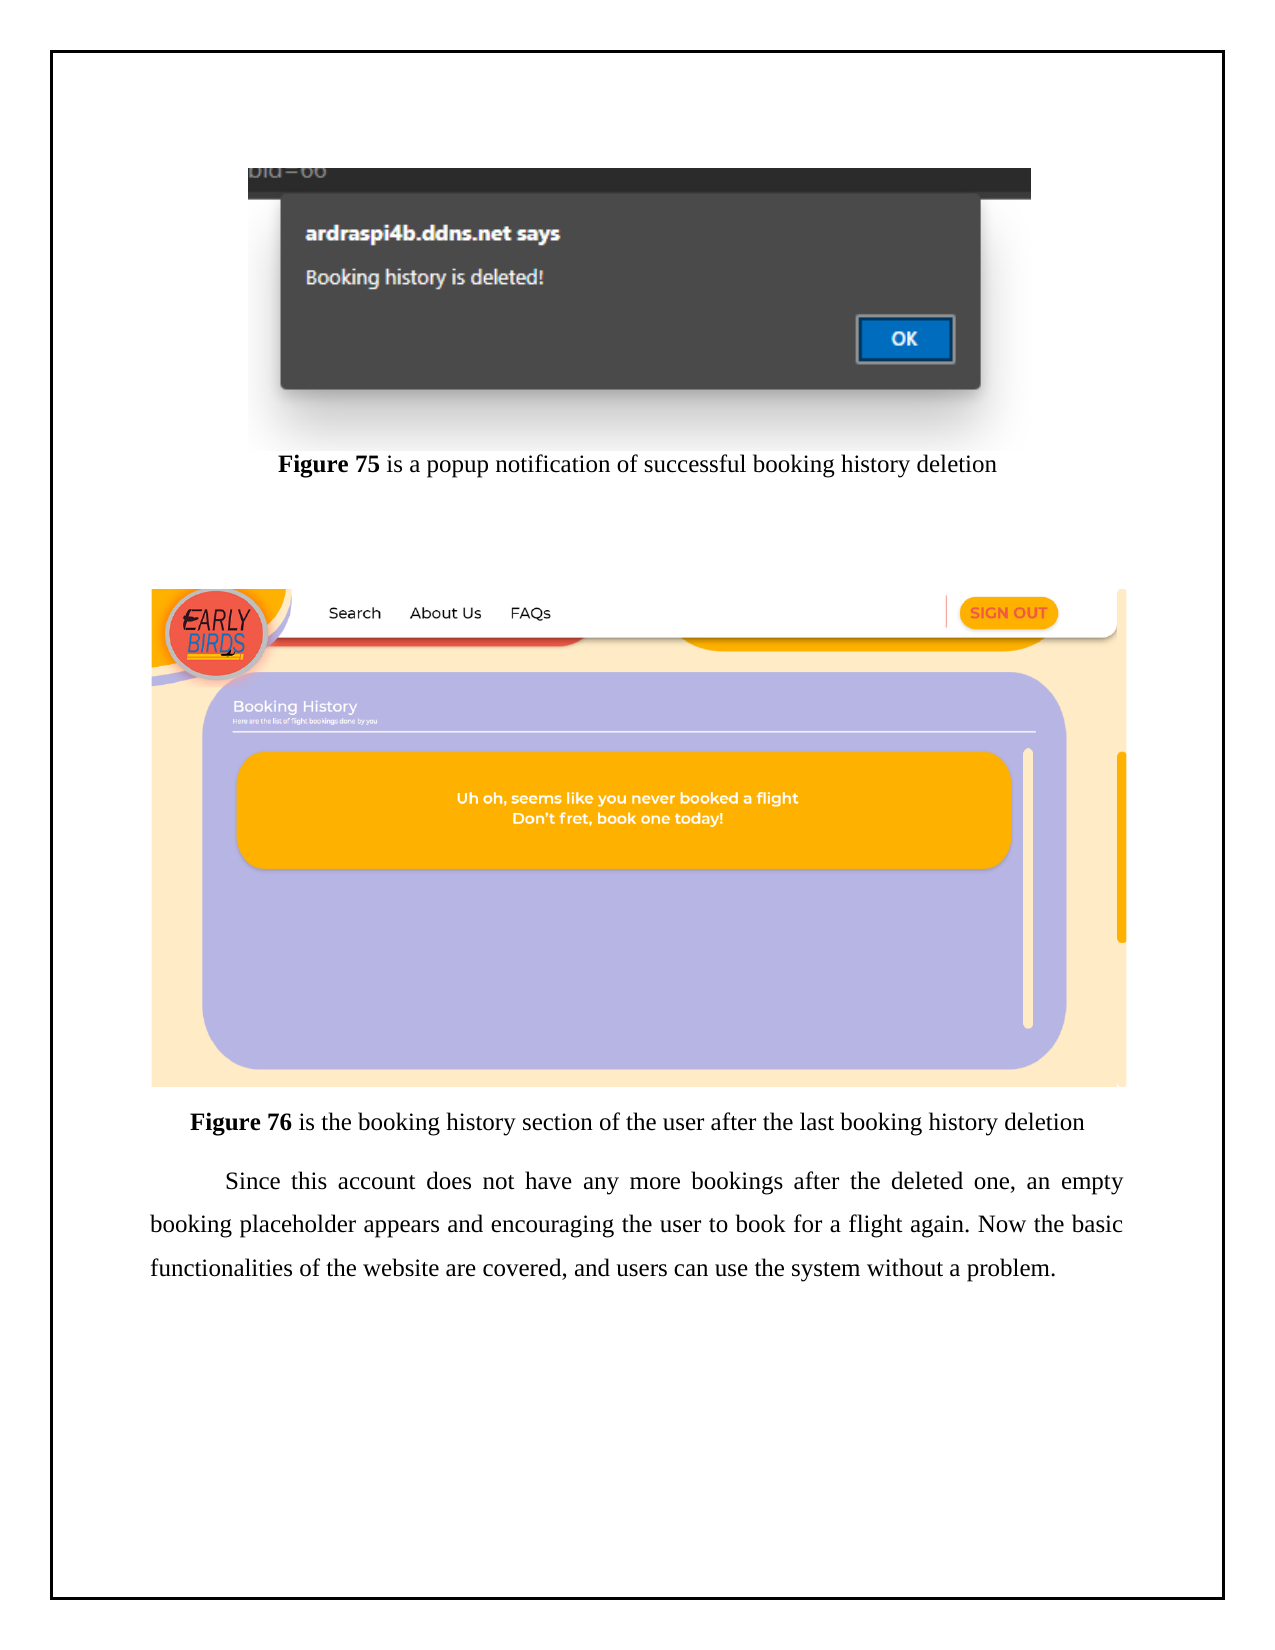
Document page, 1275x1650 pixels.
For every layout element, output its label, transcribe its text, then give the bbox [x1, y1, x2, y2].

picture [151, 589, 1127, 1087]
text Figure 75 is a popup notification of successful booking history deletion [150, 449, 1125, 478]
text Figure 76 is the booking history section of the user after the last booking history deletion [150, 1107, 1125, 1135]
picture [248, 168, 1031, 451]
text Since this account does not have any more bookings after the deleted one, an empty booking placeholder appears and encouraging the user to book for a flight again. Now the basic functionalities of the website are covered, and users can use the system without a problem. [150, 1166, 1125, 1281]
